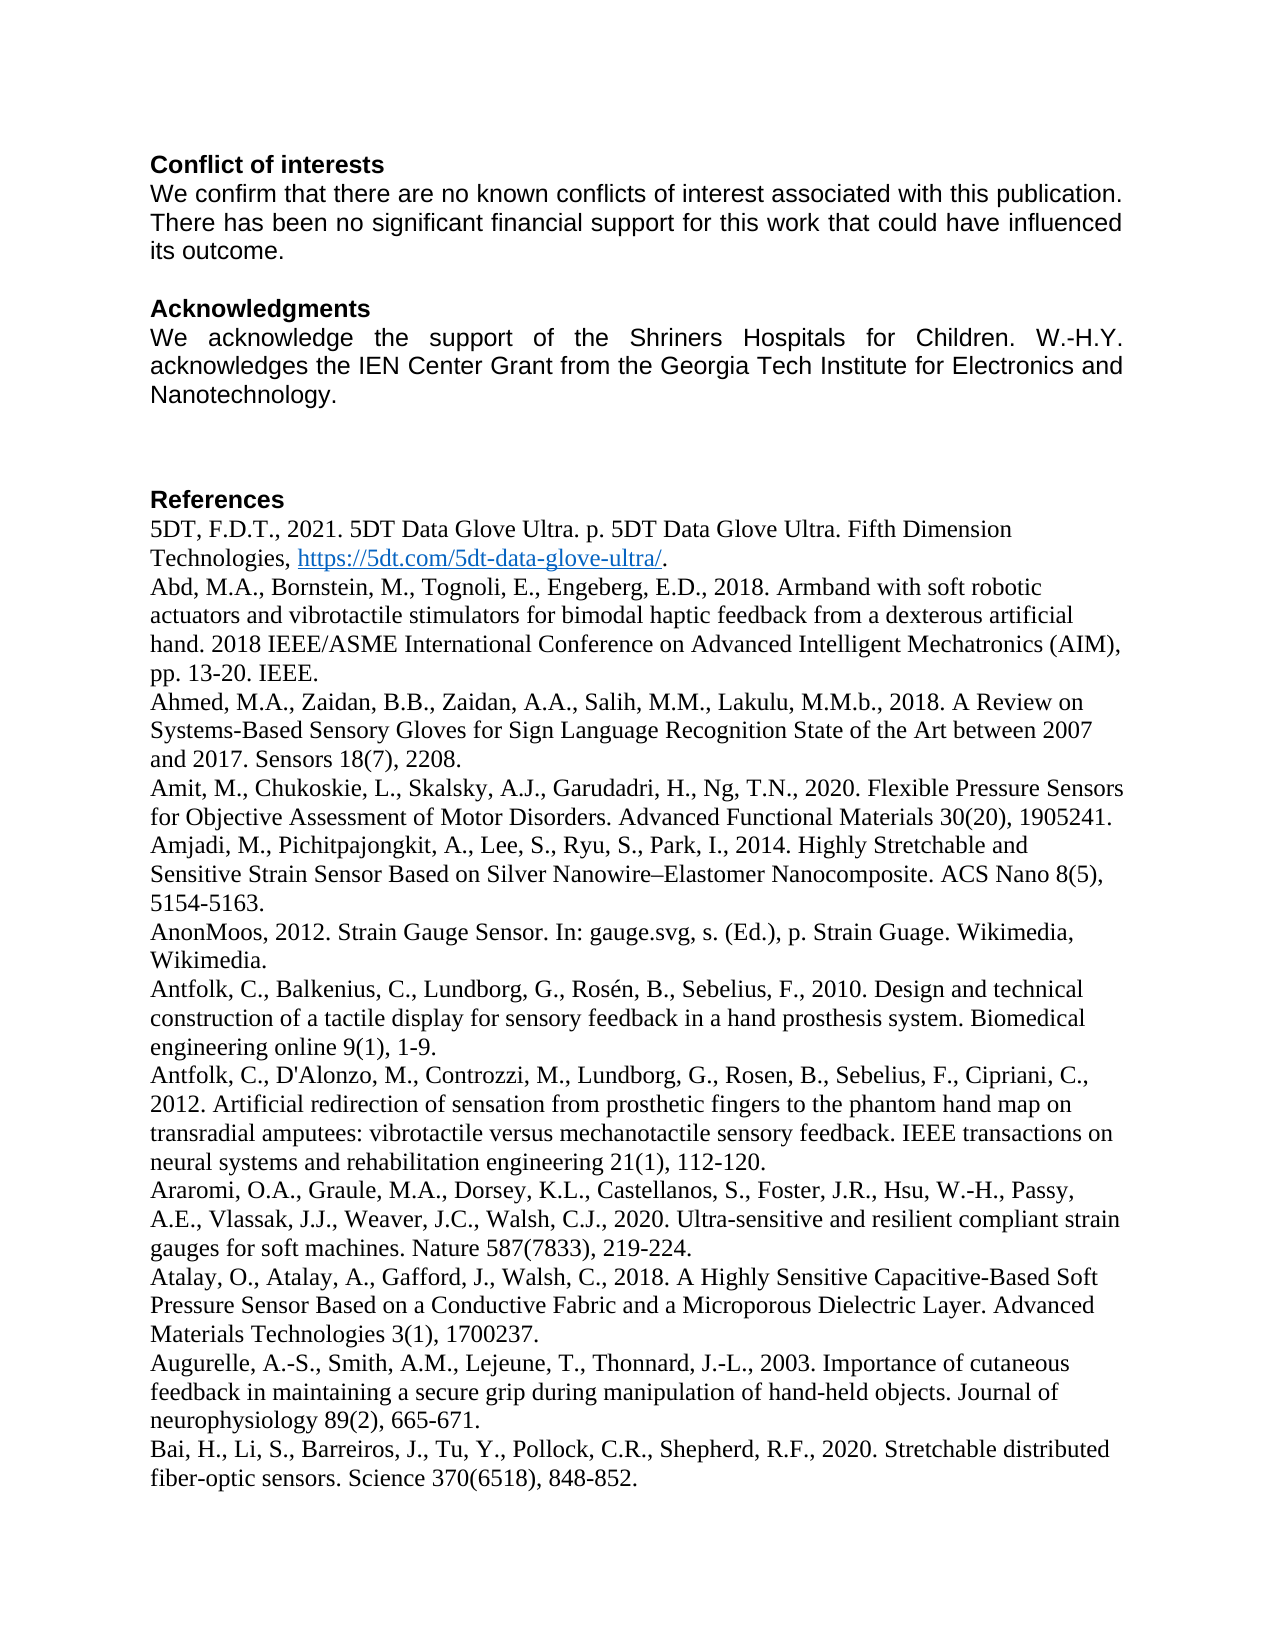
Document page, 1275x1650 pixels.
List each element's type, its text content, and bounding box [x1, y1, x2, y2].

text Atalay, O., Atalay, A., Gafford, J., Walsh, C., 2018. A Highly Sensitive Capacitive-Based Soft Pressure Sensor Based on a Conductive Fabric and a Microporous Dielectric Layer. Advanced Materials Technologies 3(1), 1700237. [150, 1262, 1125, 1348]
text We acknowledge the support of the Shriners Hospitals for Children. W.-H.Y. acknowledges the IEN Center Grant from the Georgia Tech Institute for Electronics and Nanotechnology. [150, 322, 1125, 409]
text Amjadi, M., Pichitpajongkit, A., Lee, S., Ryu, S., Park, I., 2014. Highly Stretchable and Sensitive Strain Sensor Based on Silver Nanowire–Elastomer Nanocomposite. ACS Nano 8(5), 5154-5163. [150, 830, 1125, 917]
text 5DT, F.D.T., 2021. 5DT Data Glove Ultra. p. 5DT Data Glove Ultra. Fifth Dimension Technologies, https://5dt.com/5dt-data-glove-ultra/. [150, 514, 1125, 572]
text We confirm that there are no known conflicts of interest associated with this publication. There has been no significant financial support for this work that could have influenced its outcome. [150, 179, 1125, 265]
text Augurelle, A.-S., Smith, A.M., Lejeune, T., Thonnard, J.-L., 2003. Importance of cutaneous feedback in maintaining a secure grip during manipulation of hand-held objects. Journal of neurophysiology 89(2), 665-671. [150, 1348, 1125, 1434]
text Antfolk, C., Balkenius, C., Lundborg, G., Rosén, B., Sebelius, F., 2010. Design and technical construction of a tactile display for sensory feedback in a hand prosthesis system. Biomedical engineering online 9(1), 1-9. [150, 974, 1125, 1060]
text Conflict of interests [150, 150, 1125, 179]
text References [150, 485, 1125, 514]
text AnonMoos, 2012. Strain Gauge Sensor. In: gauge.svg, s. (Ed.), p. Strain Guage. Wikimedia, Wikimedia. [150, 917, 1125, 974]
text Bai, H., Li, S., Barreiros, J., Tu, Y., Pollock, C.R., Shepherd, R.F., 2020. Stretchable distributed fiber-optic sensors. Science 370(6518), 848-852. [150, 1434, 1125, 1492]
text Araromi, O.A., Graule, M.A., Dorsey, K.L., Castellanos, S., Foster, J.R., Hsu, W.-H., Passy, A.E., Vlassak, J.J., Weaver, J.C., Walsh, C.J., 2020. Ultra-sensitive and resilient compliant strain gauges for soft machines. Nature 587(7833), 219-224. [150, 1175, 1125, 1262]
text Antfolk, C., D'Alonzo, M., Controzzi, M., Lundborg, G., Rosen, B., Sebelius, F., Cipriani, C., 2012. Artificial redirection of sensation from prosthetic fingers to the phantom hand map on transradial amputees: vibrotactile versus mechanotactile sensory feedback. IEEE transactions on neural systems and rehabilitation engineering 21(1), 112-120. [150, 1060, 1125, 1175]
text Abd, M.A., Bornstein, M., Tognoli, E., Engeberg, E.D., 2018. Armband with soft robotic actuators and vibrotactile stimulators for bimodal haptic feedback from a dexterous artificial hand. 2018 IEEE/ASME International Conference on Advanced Intelligent Mechatronics (AIM), pp. 13-20. IEEE. [150, 572, 1125, 687]
text Ahmed, M.A., Zaidan, B.B., Zaidan, A.A., Salih, M.M., Lakulu, M.M.b., 2018. A Review on Systems-Based Sensory Gloves for Sign Language Recognition State of the Art between 2007 and 2017. Sensors 18(7), 2208. [150, 687, 1125, 773]
text Acknowledgments [150, 294, 1125, 322]
text Amit, M., Chukoskie, L., Skalsky, A.J., Garudadri, H., Ng, T.N., 2020. Flexible Pressure Sensors for Objective Assessment of Motor Disorders. Advanced Functional Materials 30(20), 1905241. [150, 773, 1125, 830]
